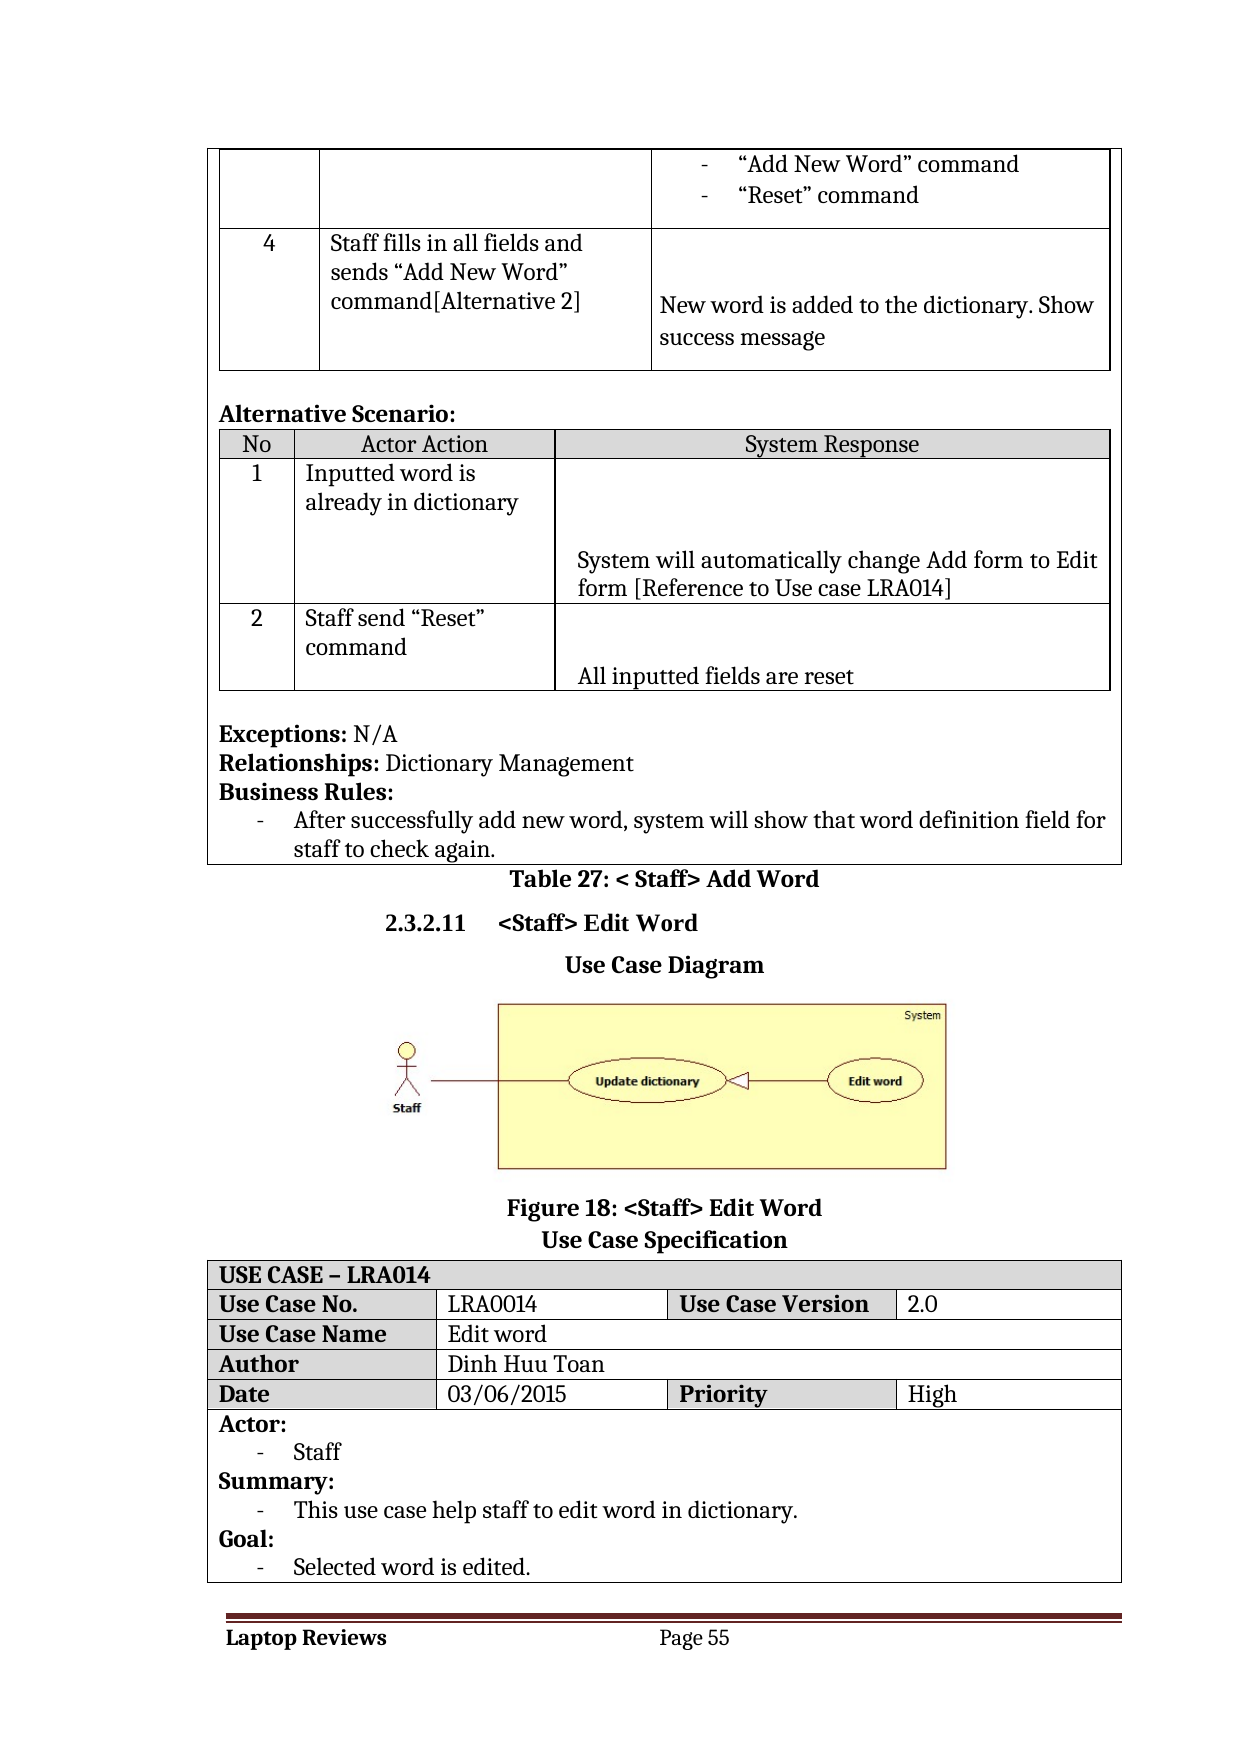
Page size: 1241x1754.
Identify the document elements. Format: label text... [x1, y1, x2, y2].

table_cell 2.0 [897, 1290, 1121, 1319]
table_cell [208, 149, 1121, 864]
table_cell Dinh Huu Toan [437, 1350, 1121, 1379]
table_header USE CASE – LRA014 [208, 1261, 1121, 1289]
table_cell LRA0014 [437, 1290, 667, 1319]
subtitle Table 27: < Staff> Add Word [207, 865, 1122, 894]
table_cell Use Case Name [208, 1320, 436, 1349]
table_cell High [897, 1380, 1121, 1408]
subtitle Figure 18: <Staff> Edit Word [207, 1193, 1122, 1222]
table_cell Edit word [437, 1320, 1121, 1349]
table_cell Use Case No. [208, 1290, 436, 1319]
table_cell Date [208, 1380, 436, 1408]
subtitle <Staff> Edit Word [385, 908, 1122, 938]
subtitle Use Case Diagram [207, 951, 1122, 979]
table_cell 03/06/2015 [437, 1380, 667, 1408]
picture [362, 983, 967, 1190]
table_cell Priority [668, 1380, 896, 1408]
table_cell Use Case Version [668, 1290, 896, 1319]
table_cell Author [208, 1350, 436, 1379]
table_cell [208, 1410, 1121, 1582]
subtitle Use Case Specification [207, 1226, 1122, 1255]
